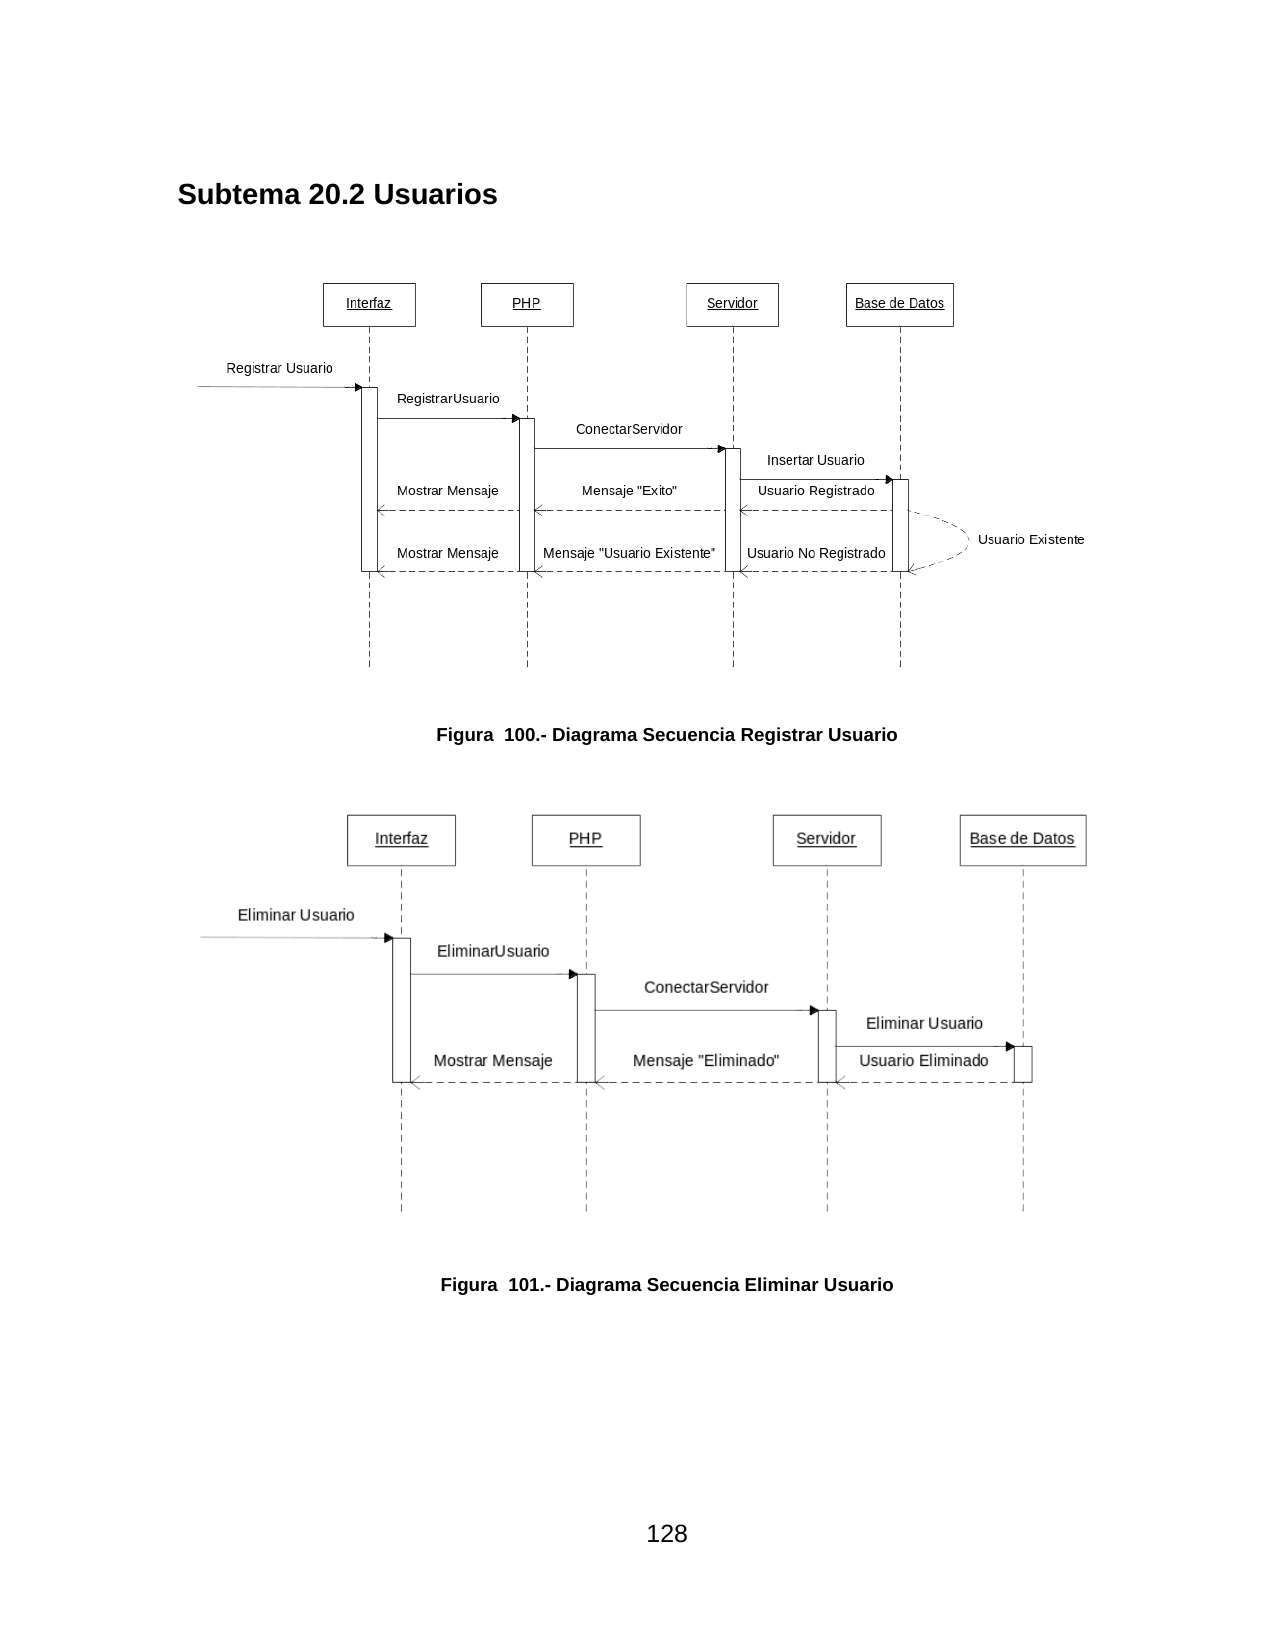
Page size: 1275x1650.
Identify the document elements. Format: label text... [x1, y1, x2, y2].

subtitle Usuarios [177, 177, 1157, 211]
